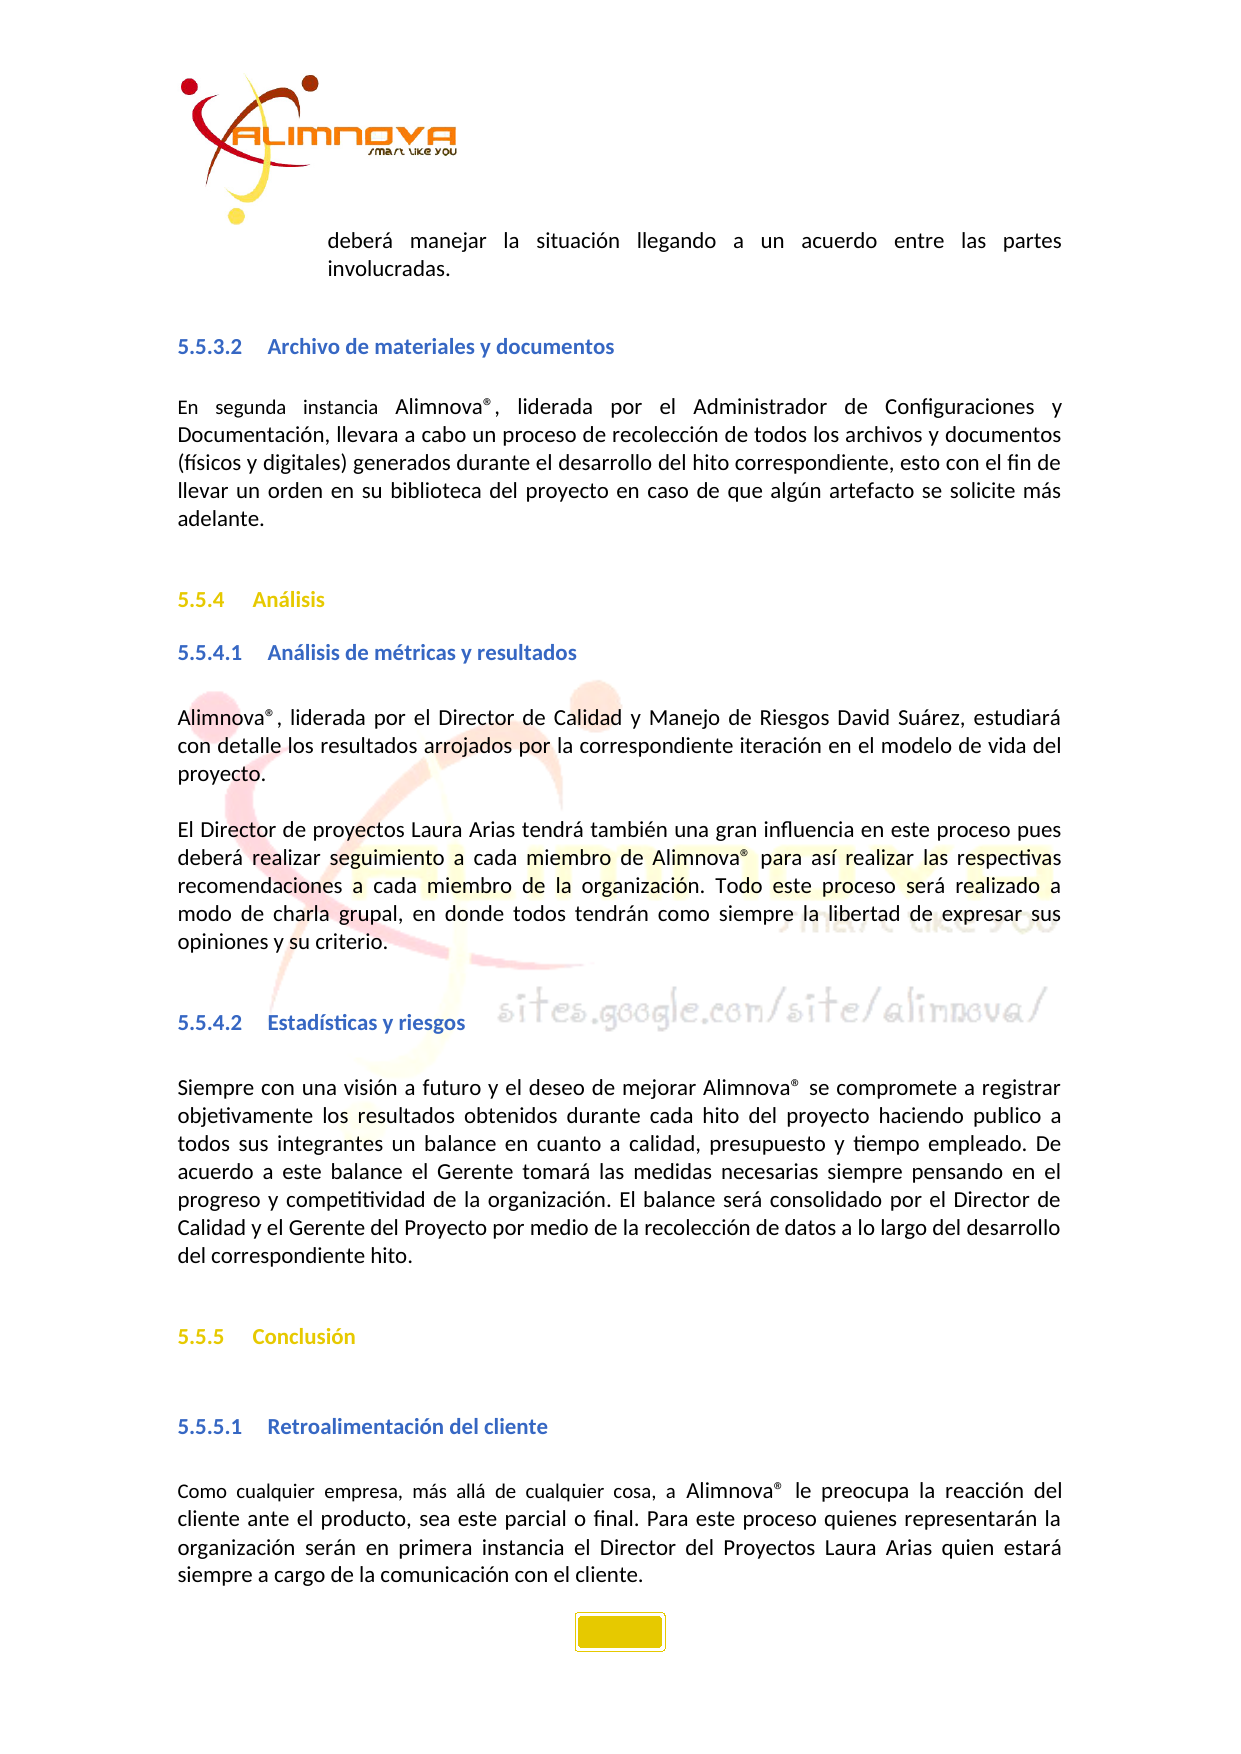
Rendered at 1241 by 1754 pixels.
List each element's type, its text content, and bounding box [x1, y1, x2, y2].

text En segunda instancia Alimnova®, liderada por el Administrador de Configuraciones y Documentación, llevara a cabo un proceso de recolección de todos los archivos y documentos (físicos y digitales) generados durante el desarrollo del hito correspondiente, esto con el fin de llevar un orden en su biblioteca del proyecto en caso de que algún artefacto se solicite más adelante. [177, 392, 1063, 532]
subtitle Archivo de materiales y documentos [177, 332, 1063, 360]
picture [177, 73, 458, 226]
text Alimnova®, liderada por el Director de Calidad y Manejo de Riesgos David Suárez, estudiará con detalle los resultados arrojados por la correspondiente iteración en el modelo de vida del proyecto. [177, 703, 1063, 787]
text Siempre con una visión a futuro y el deseo de mejorar Alimnova® se compromete a registrar objetivamente los resultados obtenidos durante cada hito del proyecto haciendo publico a todos sus integrantes un balance en cuanto a calidad, presupuesto y tiempo empleado. De acuerdo a este balance el Gerente tomará las medidas necesarias siempre pensando en el progreso y competitividad de la organización. El balance será consolidado por el Director de Calidad y el Gerente del Proyecto por medio de la recolección de datos a lo largo del desarrollo del correspondiente hito. [177, 1073, 1063, 1269]
subtitle Estadísticas y riesgos [177, 1008, 1063, 1036]
subtitle Análisis de métricas y resultados [177, 638, 1063, 666]
subtitle Retroalimentación del cliente [177, 1412, 1063, 1440]
subtitle Análisis [177, 585, 1063, 613]
text Como cualquier empresa, más allá de cualquier cosa, a Alimnova® le preocupa la reacción del cliente ante el producto, sea este parcial o final. Para este proceso quienes representarán la organización serán en primera instancia el Director del Proyectos Laura Arias quien estará siempre a cargo de la comunicación con el cliente. [177, 1477, 1063, 1589]
text El Director de proyectos Laura Arias tendrá también una gran influencia en este proceso pues deberá realizar seguimiento a cada miembro de Alimnova® para así realizar las respectivas recomendaciones a cada miembro de la organización. Todo este proceso será realizado a modo de charla grupal, en donde todos tendrán como siempre la libertad de expresar sus opiniones y su criterio. [177, 815, 1063, 955]
subtitle Conclusión [177, 1322, 1063, 1350]
